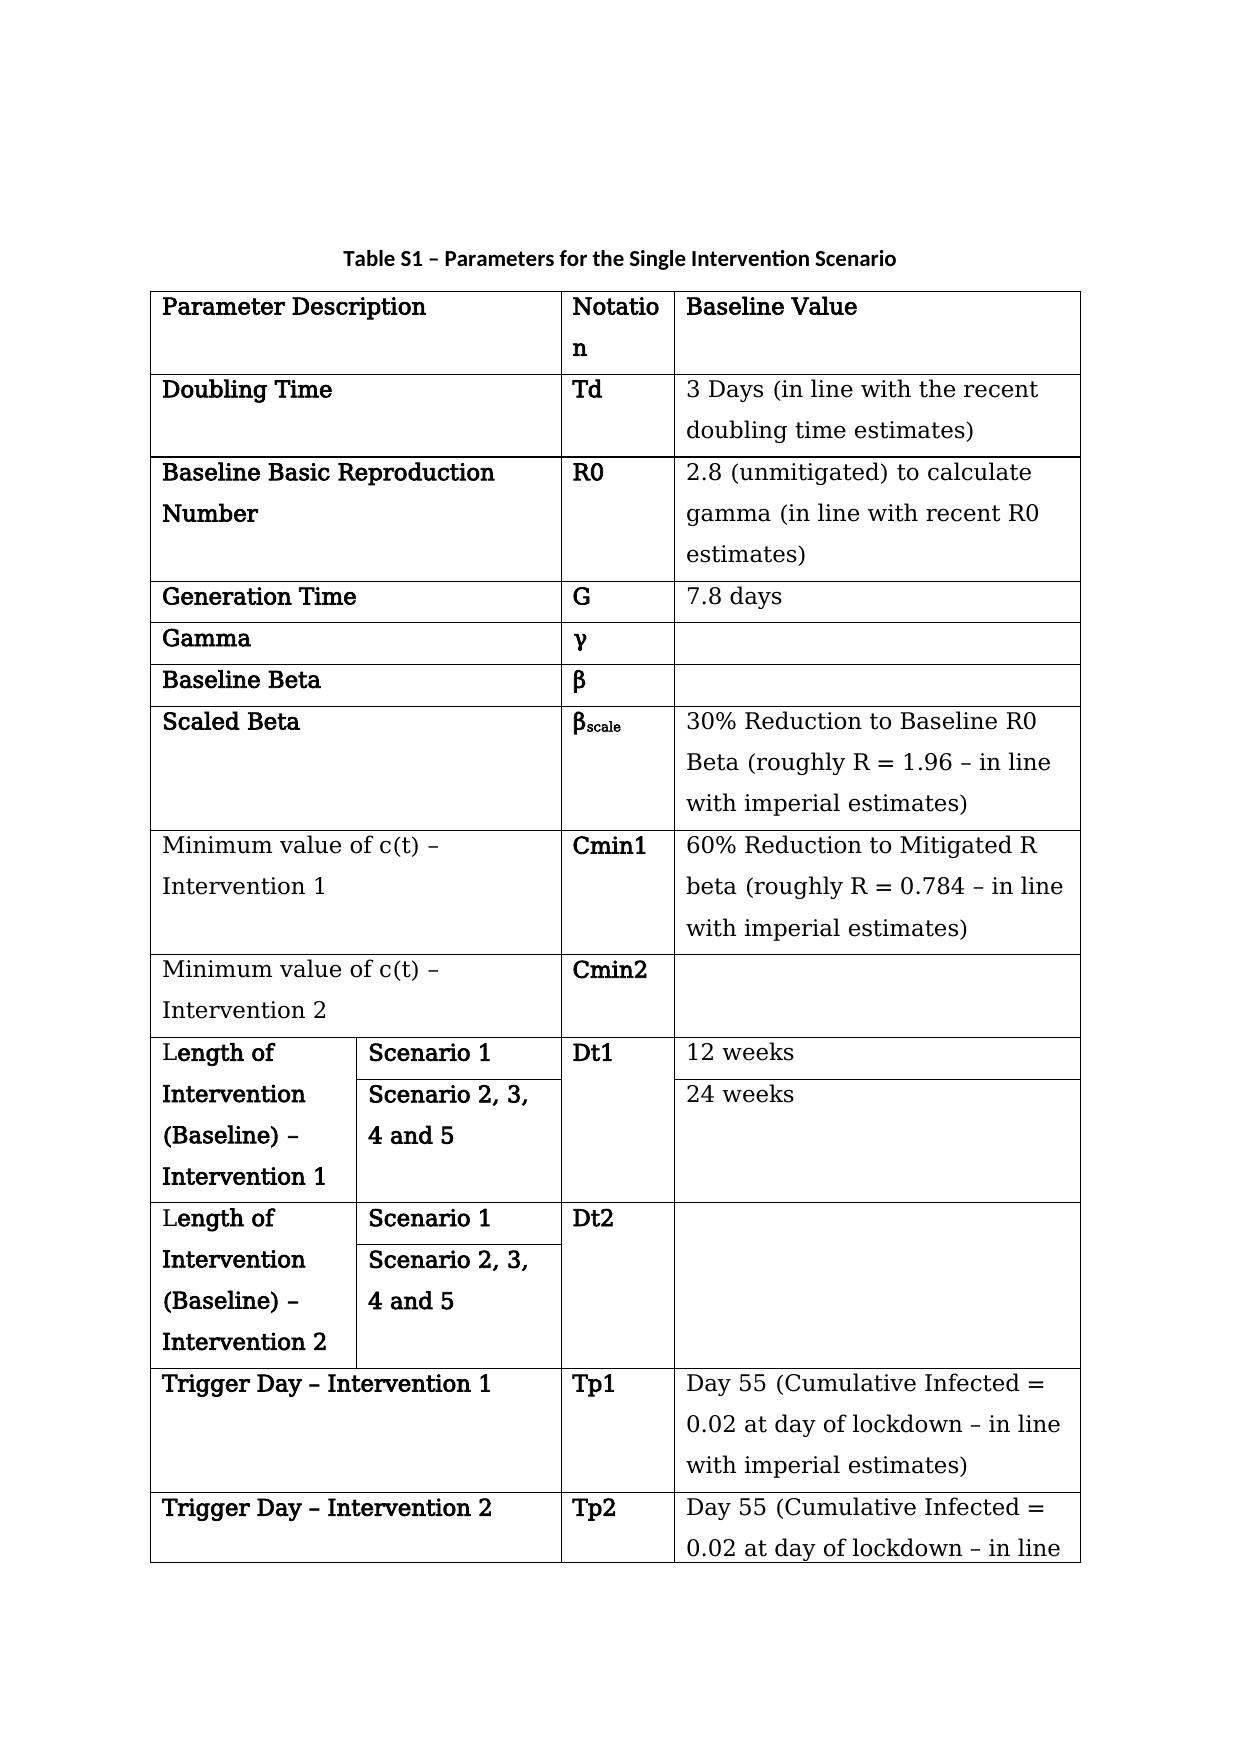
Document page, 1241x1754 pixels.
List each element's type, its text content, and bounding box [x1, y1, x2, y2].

table_cell Dt1 [562, 1038, 674, 1202]
table_cell [675, 665, 1080, 706]
table_cell Minimum value of c(t) – Intervention 2 [151, 955, 561, 1037]
table_cell [675, 623, 1080, 664]
table_cell Minimum value of c(t) – Intervention 1 [151, 831, 561, 954]
table_cell 60% Reduction to Mitigated R beta (roughly R = 0.784 – in line with imperial estimates) [675, 831, 1080, 954]
table_cell Scenario 1 [357, 1203, 561, 1244]
table_cell 30% Reduction to Baseline R0 Beta (roughly R = 1.96 – in line with imperial estimates) [675, 707, 1080, 830]
table_cell 24 weeks [675, 1080, 1080, 1202]
table_cell Scenario 2, 3, 4 and 5 [357, 1080, 561, 1202]
table_cell γ [562, 623, 674, 664]
table_cell Baseline Beta [151, 665, 561, 706]
table_cell R0 [562, 458, 674, 581]
table_cell Scenario 2, 3, 4 and 5 [357, 1245, 561, 1368]
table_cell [151, 1493, 561, 1562]
table_cell Tp2 [562, 1493, 674, 1562]
table_cell Baseline Basic Reproduction Number [151, 458, 561, 581]
table_cell G [562, 582, 674, 622]
table_cell Generation Time [151, 582, 561, 622]
table_cell Dt2 [562, 1203, 674, 1368]
table_cell β [562, 665, 674, 706]
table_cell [675, 1369, 1080, 1492]
table_cell Gamma [151, 623, 561, 664]
table_cell Length of Intervention (Baseline) – Intervention 2 [151, 1203, 356, 1368]
table_cell βscale [562, 707, 674, 830]
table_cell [675, 1493, 1080, 1562]
table_cell Length of Intervention (Baseline) – Intervention 1 [151, 1038, 356, 1202]
table_cell Tp1 [562, 1369, 674, 1492]
table_cell [675, 1203, 1080, 1368]
table_cell Td [562, 375, 674, 456]
table_cell [675, 955, 1080, 1037]
table_cell Doubling Time [151, 375, 561, 456]
table_cell 7.8 days [675, 582, 1080, 622]
table_cell Cmin2 [562, 955, 674, 1037]
text Table S1 – Parameters for the Single Intervention Scenario [150, 244, 1090, 272]
table_cell Scenario 1 [357, 1038, 561, 1078]
table_header Parameter Description [151, 292, 561, 373]
table_header Notation [562, 292, 674, 373]
table_cell Scaled Beta [151, 707, 561, 830]
table_cell 2.8 (unmitigated) to calculate gamma (in line with recent R0 estimates) [675, 458, 1080, 581]
table_header Baseline Value [675, 292, 1080, 373]
table_cell 3 Days (in line with the recent doubling time estimates) [675, 375, 1080, 456]
table_cell Cmin1 [562, 831, 674, 954]
table_cell Trigger Day – Intervention 1 [151, 1369, 561, 1492]
table_cell 12 weeks [675, 1038, 1080, 1078]
